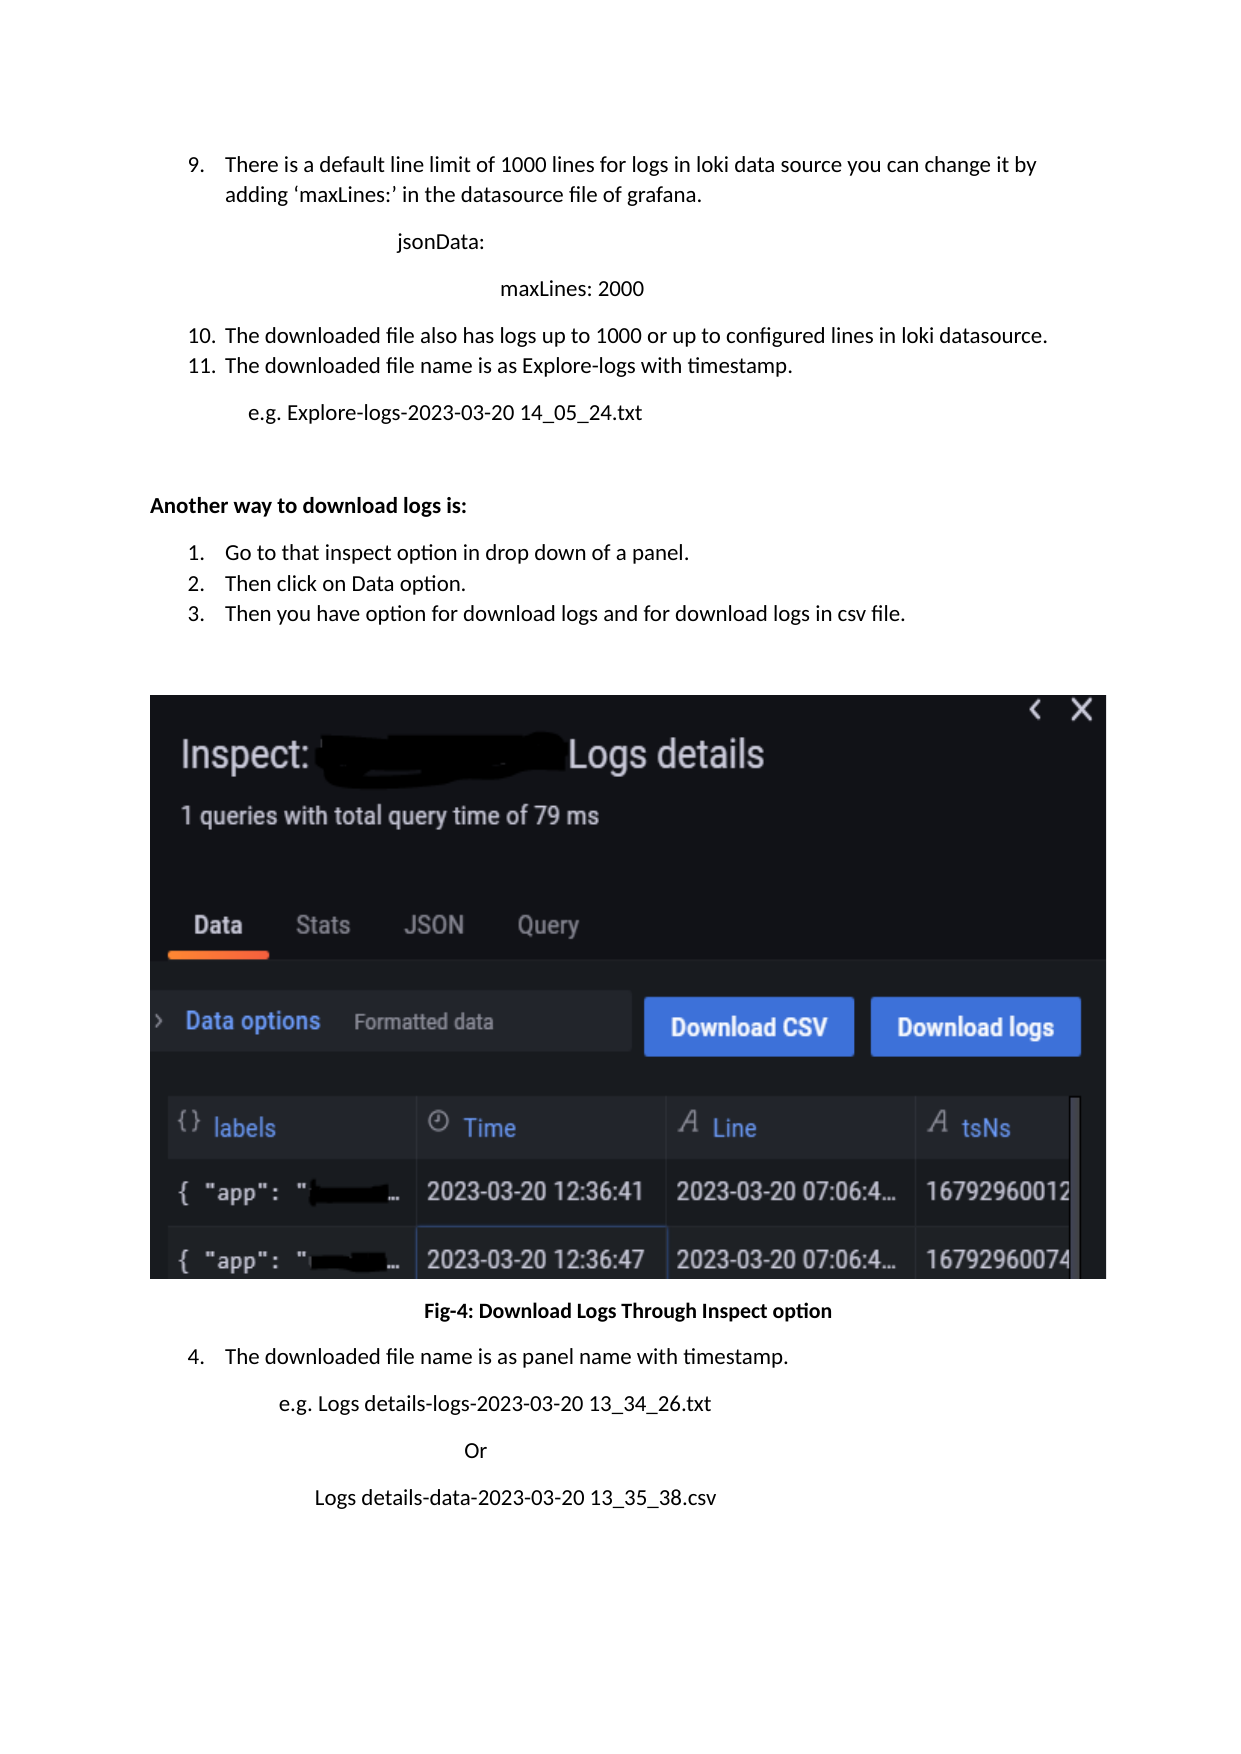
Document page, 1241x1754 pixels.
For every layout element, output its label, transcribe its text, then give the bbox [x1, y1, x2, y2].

text e.g. Explore-logs-2023-03-20 14_05_24.txt [150, 398, 1090, 426]
text jsonData: [150, 227, 1090, 255]
list The downloaded file name is as Explore-logs with timestamp. [187, 351, 1090, 379]
list The downloaded file name is as panel name with timestamp. [187, 1342, 1090, 1371]
text Logs details-data-2023-03-20 13_35_38.csv [150, 1483, 1090, 1511]
picture [150, 695, 1107, 1279]
list The downloaded file also has logs up to 1000 or up to configured lines in loki datasource. [187, 321, 1090, 349]
text Or [150, 1436, 1090, 1464]
list Then click on Data option. [187, 569, 1090, 597]
text Fig-4: Download Logs Through Inspect option [150, 1297, 1090, 1324]
text Another way to download logs is: [150, 492, 1090, 520]
list Then you have option for download logs and for download logs in csv file. [187, 599, 1090, 627]
list Go to that inspect option in drop down of a panel. [187, 538, 1090, 567]
text e.g. Logs details-logs-2023-03-20 13_34_26.txt [150, 1389, 1090, 1417]
list There is a default line limit of 1000 lines for logs in loki data source you can change it by adding ‘maxLines:’ in the datasource file of grafana. [187, 150, 1090, 208]
text maxLines: 2000 [150, 274, 1090, 302]
